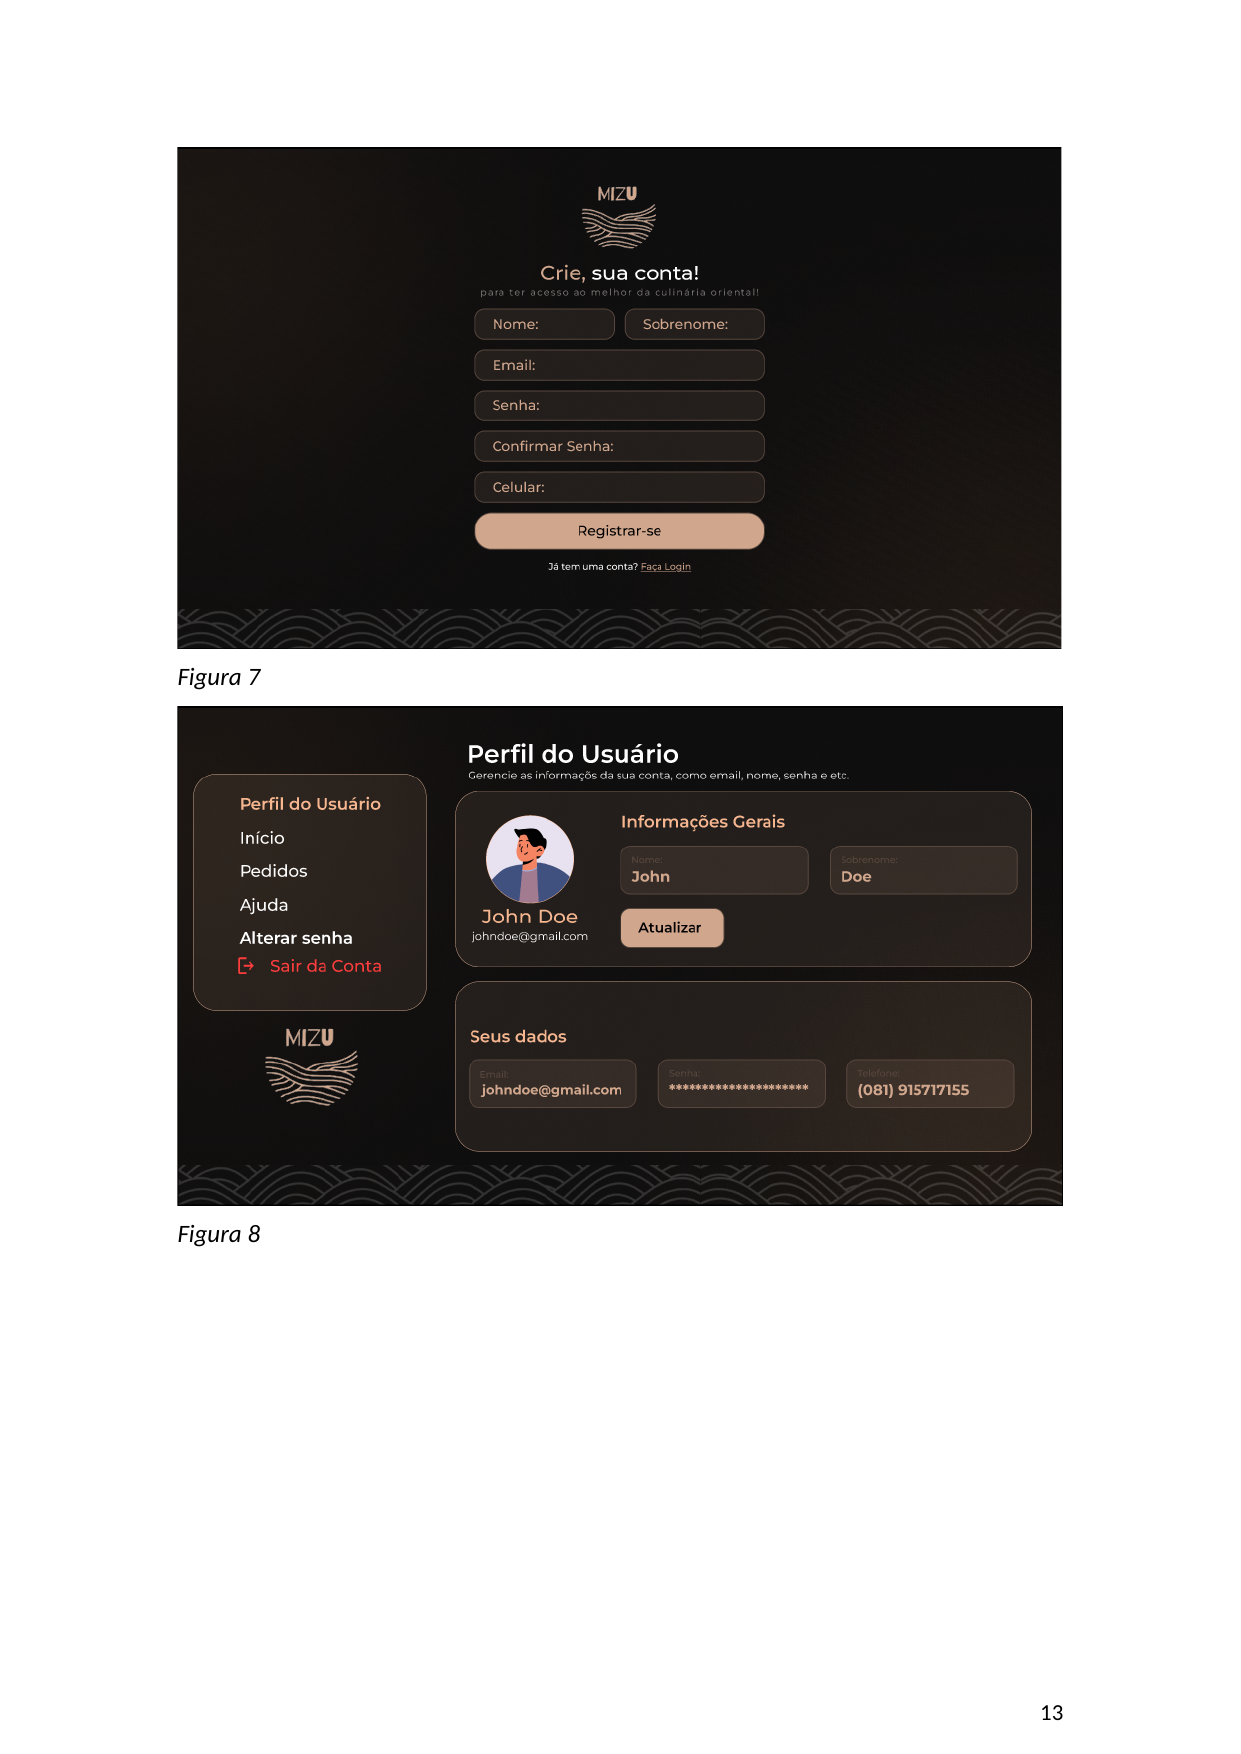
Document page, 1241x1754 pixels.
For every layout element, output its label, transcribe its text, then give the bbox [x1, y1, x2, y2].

picture [177, 706, 1063, 1206]
picture [177, 147, 1062, 649]
